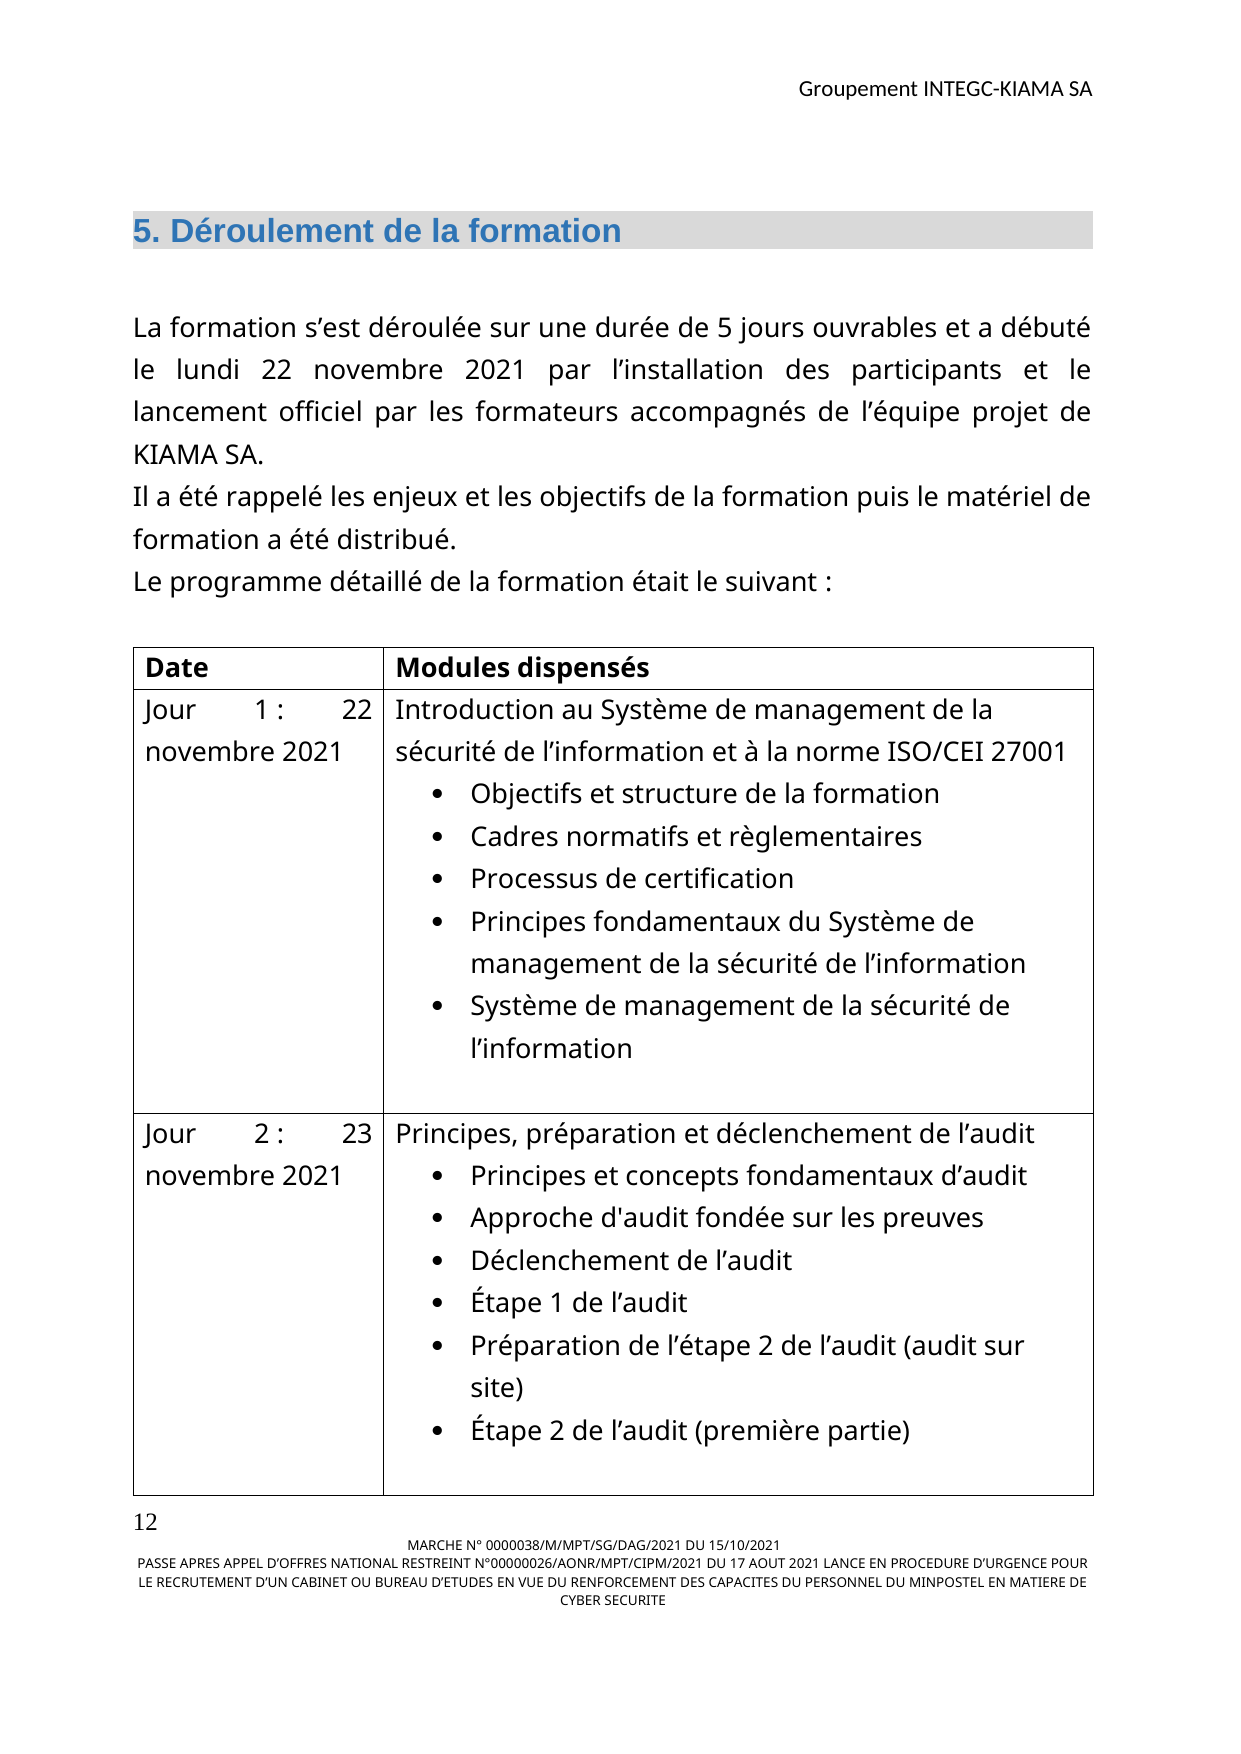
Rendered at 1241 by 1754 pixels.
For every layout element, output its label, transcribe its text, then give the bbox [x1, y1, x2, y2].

table_cell Principes, préparation et déclenchement de l’audit Principes et concepts fondamentaux d’audit Approche d'audit fondée sur les preuves Déclenchement de l’audit Étape 1 de l’audit Préparation de l’étape 2 de l’audit (audit sur site) Étape 2 de l’audit (première partie) [384, 1114, 1093, 1495]
table_header Date [134, 648, 383, 689]
text Il a été rappelé les enjeux et les objectifs de la formation puis le matériel de formation a été distribué. [133, 478, 1093, 557]
text Le programme détaillé de la formation était le suivant : [133, 562, 1093, 599]
subtitle Déroulement de la formation [133, 211, 1093, 249]
table_cell Jour 2 : 23 novembre 2021 [134, 1114, 383, 1495]
table_header Modules dispensés [384, 648, 1093, 689]
table_cell Introduction au Système de management de la sécurité de l’information et à la norme ISO/CEI 27001 Objectifs et structure de la formation Cadres normatifs et règlementaires Processus de certification Principes fondamentaux du Système de management de la sécurité de l’information Système de management de la sécurité de l’information [384, 690, 1093, 1113]
text La formation s’est déroulée sur une durée de 5 jours ouvrables et a débuté le lundi 22 novembre 2021 par l’installation des participants et le lancement officiel par les formateurs accompagnés de l’équipe projet de KIAMA SA. [133, 308, 1093, 472]
table_cell Jour 1 : 22 novembre 2021 [134, 690, 383, 1113]
